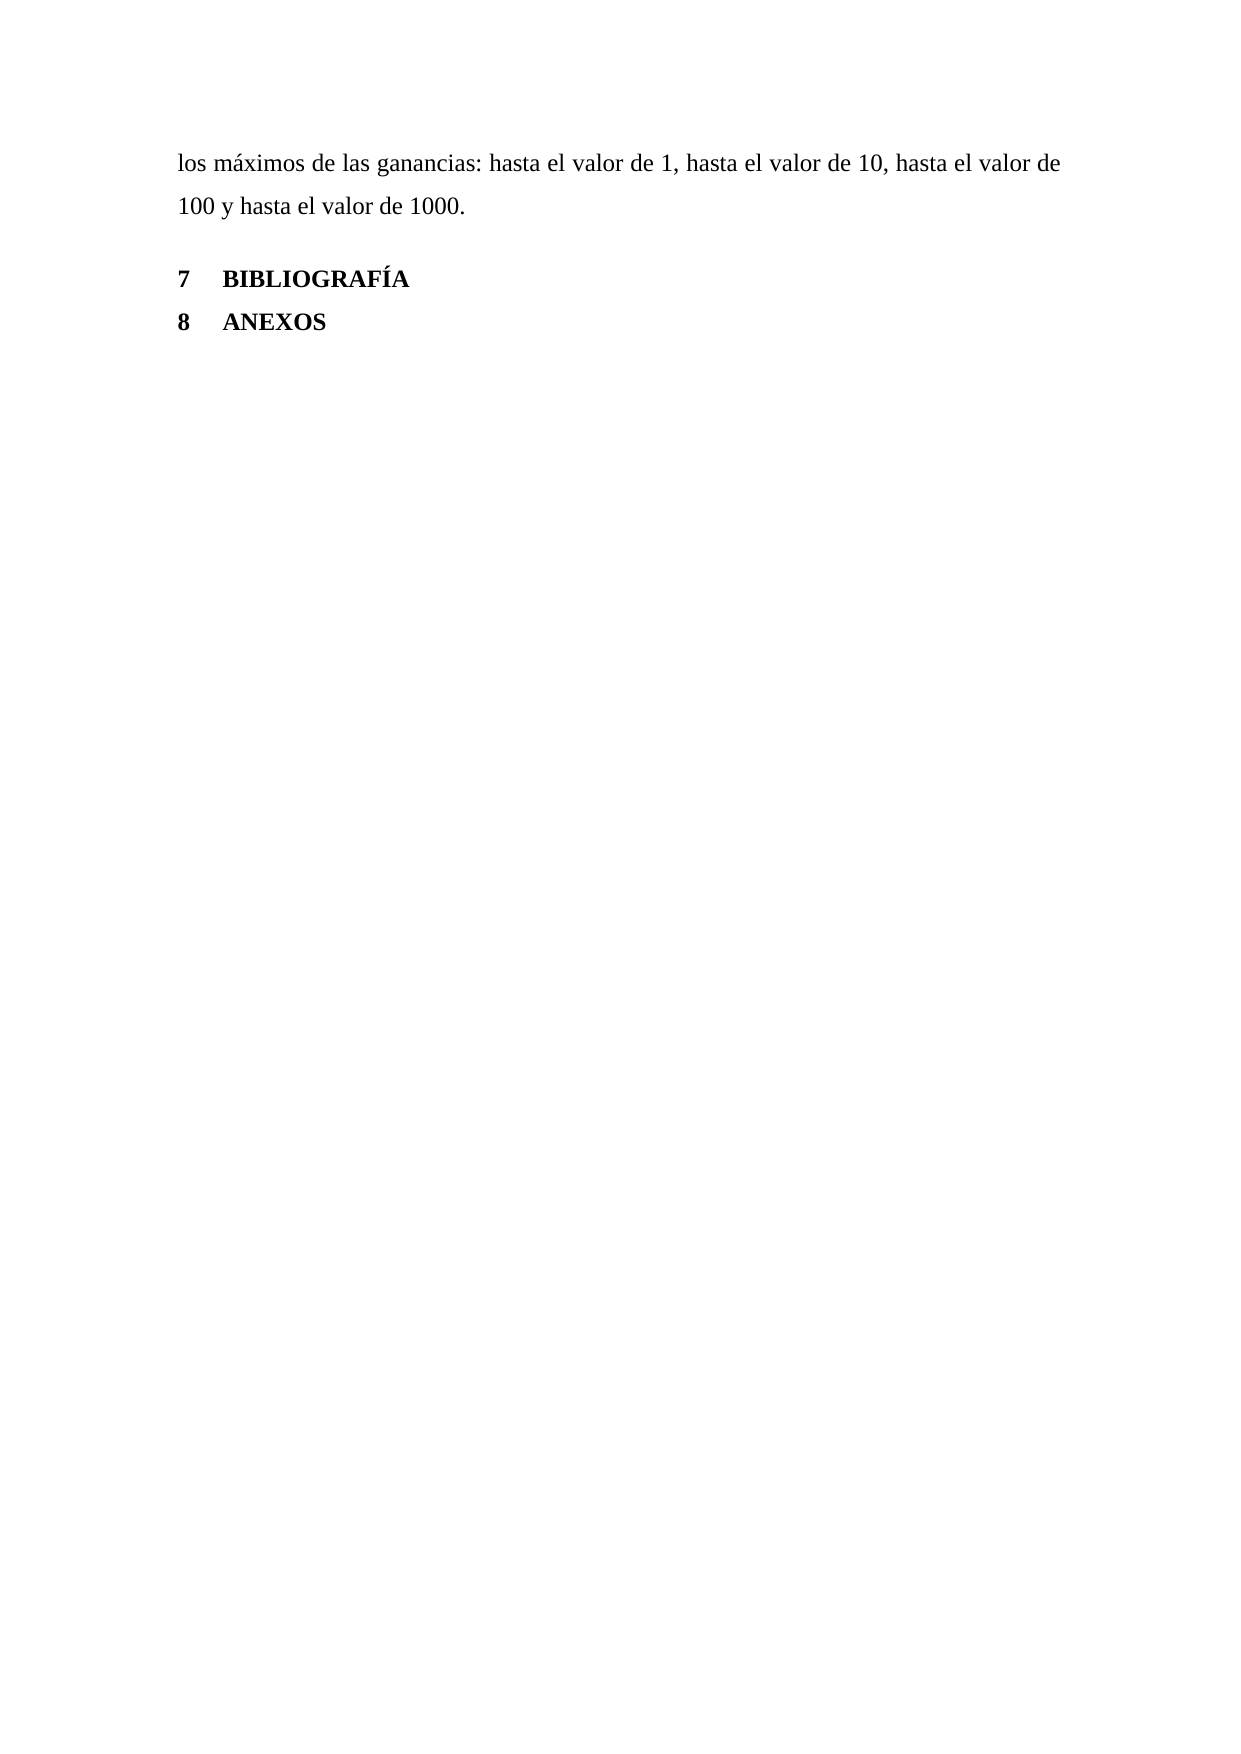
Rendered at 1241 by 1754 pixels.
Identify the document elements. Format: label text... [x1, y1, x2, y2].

subtitle BIBLIOGRAFÍA [177, 264, 1063, 293]
subtitle ANEXOS [177, 307, 1063, 336]
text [177, 148, 1063, 219]
